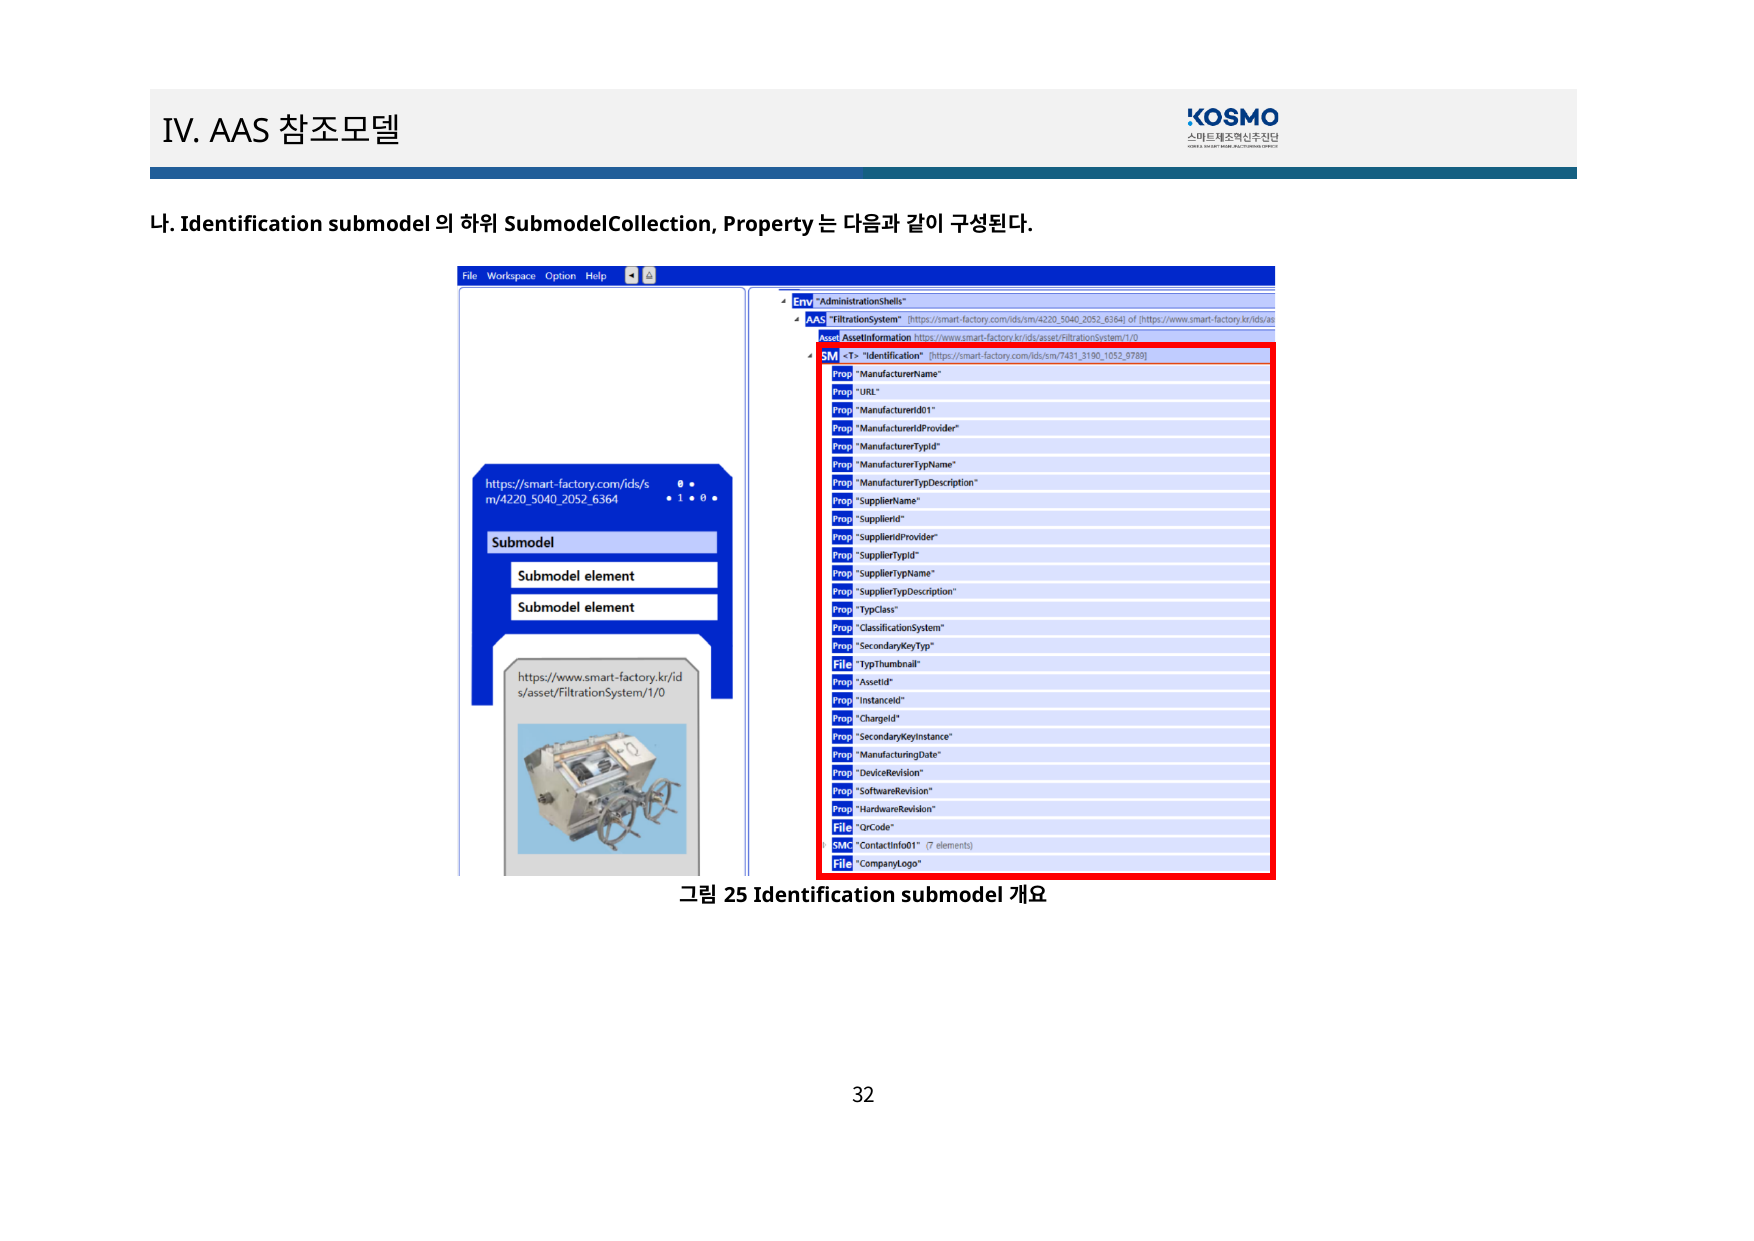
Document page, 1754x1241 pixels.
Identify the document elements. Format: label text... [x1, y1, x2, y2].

picture [1187, 108, 1279, 148]
picture [822, 348, 1270, 873]
table_header 그림 25 Identification submodel 개요 [150, 876, 1577, 940]
picture [457, 266, 1275, 876]
text 나. Identification submodel의 하위 SubmodelCollection, Property는 다음과 같이 구성된다. [150, 207, 1577, 238]
